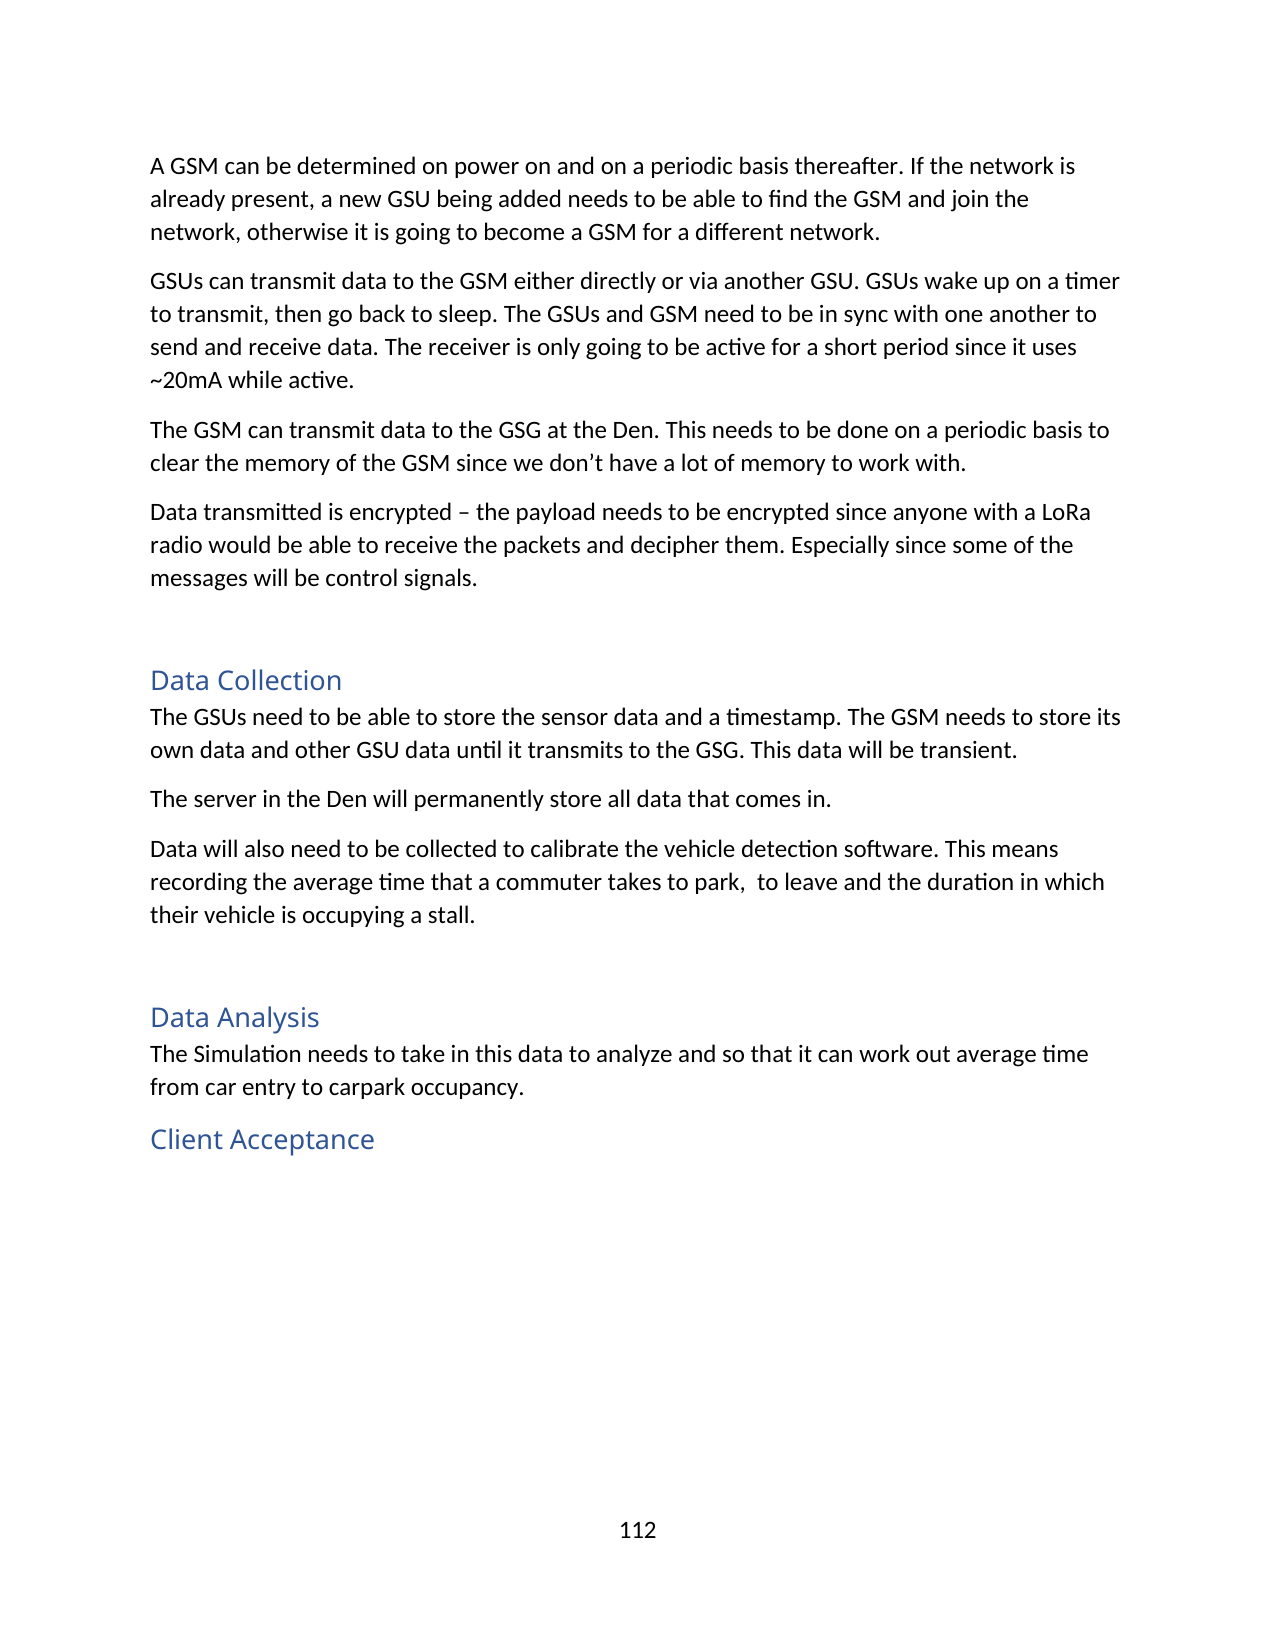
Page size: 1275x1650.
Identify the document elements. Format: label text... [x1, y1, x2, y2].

text GSUs can transmit data to the GSM either directly or via another GSU. GSUs wake up on a timer to transmit, then go back to sleep. The GSUs and GSM need to be in sync with one another to send and receive data. The receiver is only going to be active for a short period since it uses ~20mA while active. [150, 265, 1125, 395]
text A GSM can be determined on power on and on a periodic basis thereafter. If the network is already present, a new GSU being added needs to be able to find the GSM and join the network, otherwise it is going to become a GSM for a different network. [150, 150, 1125, 246]
text The Simulation needs to take in this data to analyze and so that it can work out average time from car entry to carpark occupancy. [150, 1038, 1125, 1101]
subtitle Data Analysis [150, 998, 1125, 1035]
text The GSM can transmit data to the GSG at the Den. This needs to be done on a periodic basis to clear the memory of the GSM since we don’t have a lot of memory to work with. [150, 414, 1125, 477]
subtitle Data Collection [150, 661, 1125, 698]
text The GSUs need to be able to store the sensor data and a timestamp. The GSM needs to store its own data and other GSU data until it transmits to the GSG. This data will be transient. [150, 701, 1125, 764]
text Data will also need to be collected to calibrate the vehicle detection software. This means recording the average time that a commuter takes to park, to leave and the duration in which their vehicle is occupying a stall. [150, 833, 1125, 929]
subtitle Client Acceptance [150, 1120, 1125, 1157]
text The server in the Den will permanently store all data that comes in. [150, 783, 1125, 814]
text Data transmitted is encrypted – the payload needs to be encrypted since anyone with a LoRa radio would be able to receive the packets and decipher them. Especially since some of the messages will be control signals. [150, 496, 1125, 593]
